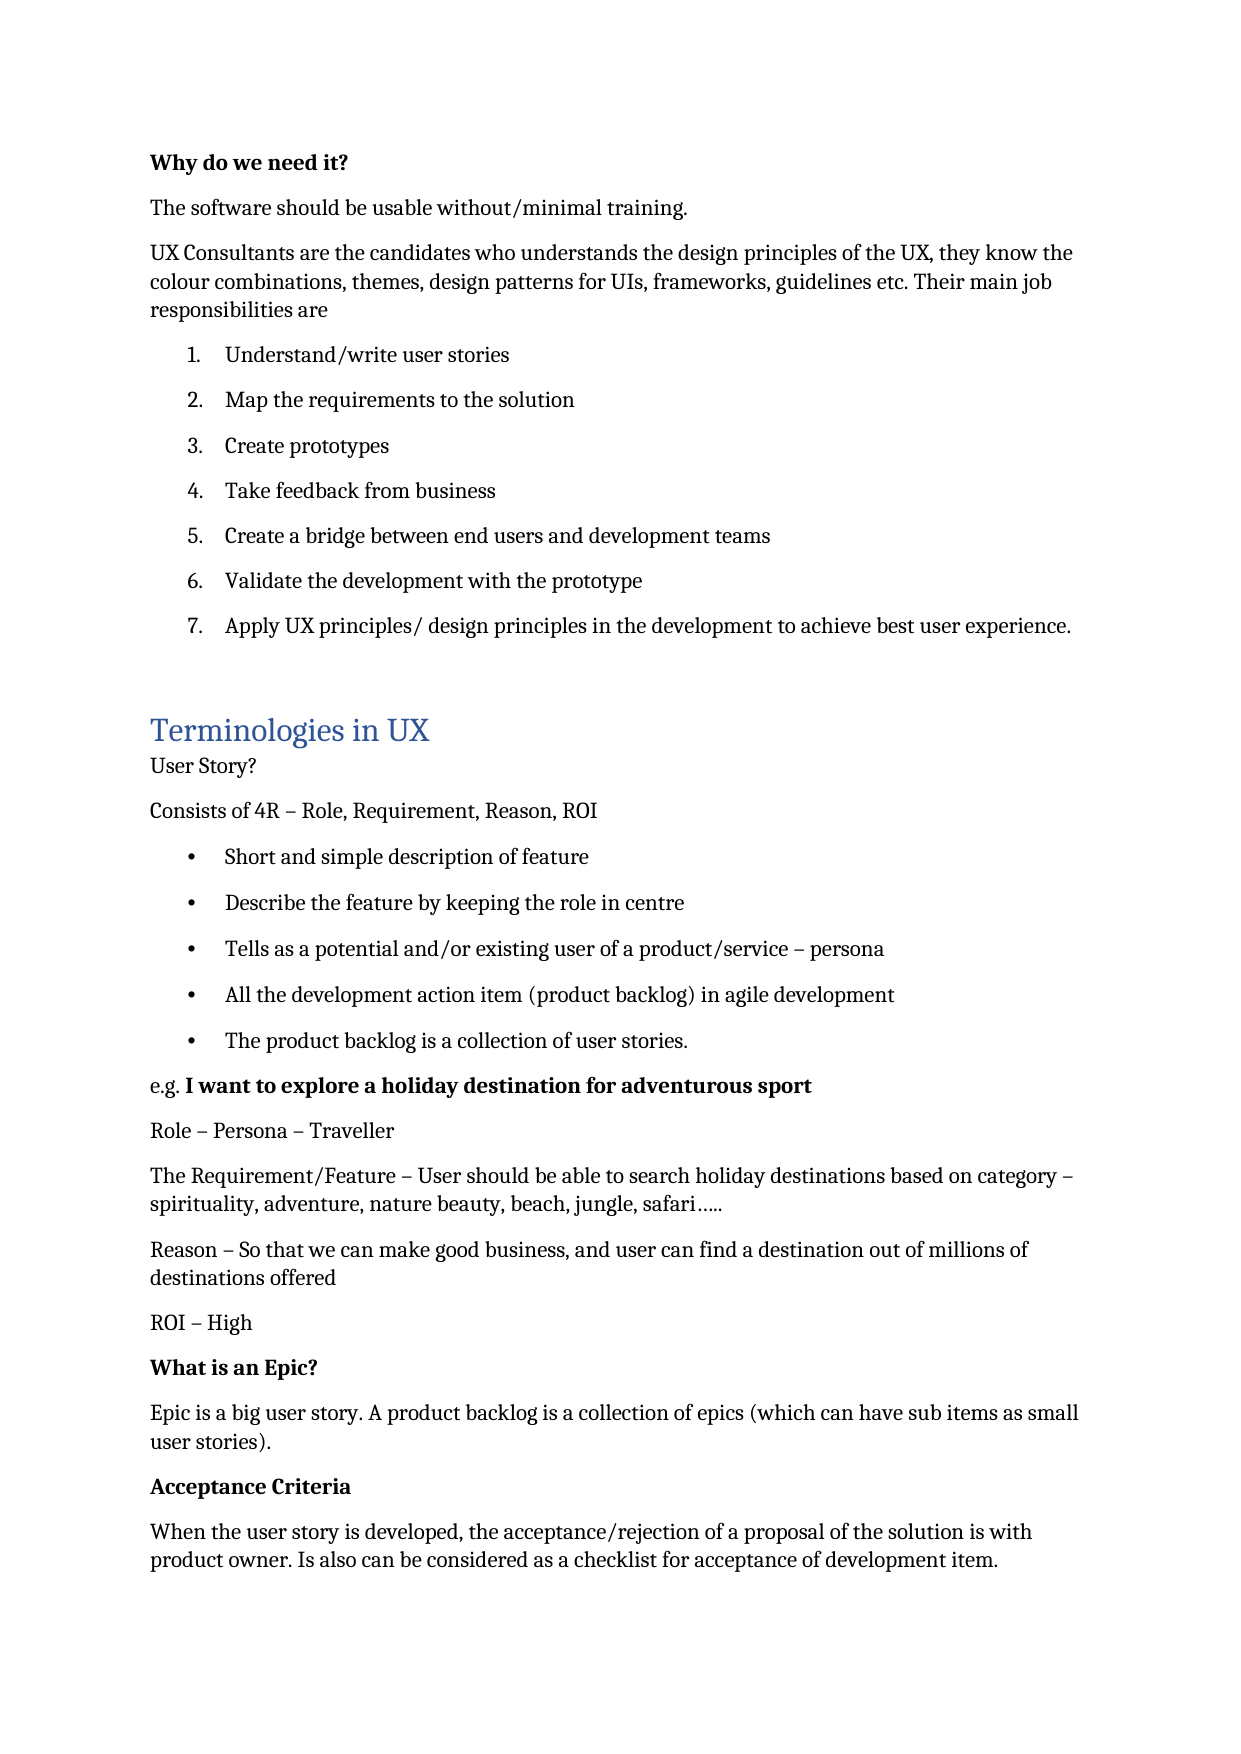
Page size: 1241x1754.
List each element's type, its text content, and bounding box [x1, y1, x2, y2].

list Describe the feature by keeping the role in centre [187, 889, 1090, 916]
list Understand/write user stories [187, 342, 1090, 368]
subtitle Terminologies in UX [150, 711, 1090, 750]
text The Requirement/Feature – User should be able to search holiday destinations based on category – spirituality, adventure, nature beauty, beach, jungle, safari….. [150, 1163, 1090, 1218]
text UX Consultants are the candidates who understands the design principles of the UX, they know the colour combinations, themes, design patterns for UIs, frameworks, guidelines etc. Their main job responsibilities are [150, 240, 1090, 323]
text Acceptance Criteria [150, 1474, 1090, 1500]
text Reason – So that we can make good business, and user can find a destination out of millions of destinations offered [150, 1236, 1090, 1291]
list Create prototypes [187, 432, 1090, 459]
text The software should be usable without/minimal training. [150, 195, 1090, 221]
list Take feedback from business [187, 477, 1090, 504]
list The product backlog is a collection of user stories. [187, 1027, 1090, 1054]
list Create a bridge between end users and development teams [187, 523, 1090, 549]
list All the development action item (product backlog) in agile development [187, 981, 1090, 1008]
text What is an Epic? [150, 1355, 1090, 1381]
list Apply UX principles/ design principles in the development to achieve best user experience. [187, 613, 1090, 639]
text User Story? [150, 753, 1090, 779]
list Tells as a potential and/or existing user of a product/service – persona [187, 935, 1090, 962]
list Short and simple description of feature [187, 843, 1090, 870]
list Validate the development with the prototype [187, 568, 1090, 594]
text Why do we need it? [150, 150, 1090, 176]
list Map the requirements to the solution [187, 387, 1090, 414]
text ROI – High [150, 1310, 1090, 1336]
text Epic is a big user story. A product backlog is a collection of epics (which can have sub items as small user stories). [150, 1400, 1090, 1455]
text When the user story is developed, the acceptance/rejection of a proposal of the solution is with product owner. Is also can be considered as a checklist for acceptance of development item. [150, 1519, 1090, 1573]
text Consists of 4R – Role, Requirement, Reason, ROI [150, 798, 1090, 824]
text Role – Persona – Traveller [150, 1118, 1090, 1144]
text e.g. I want to explore a holiday destination for adventurous sport [150, 1073, 1090, 1099]
